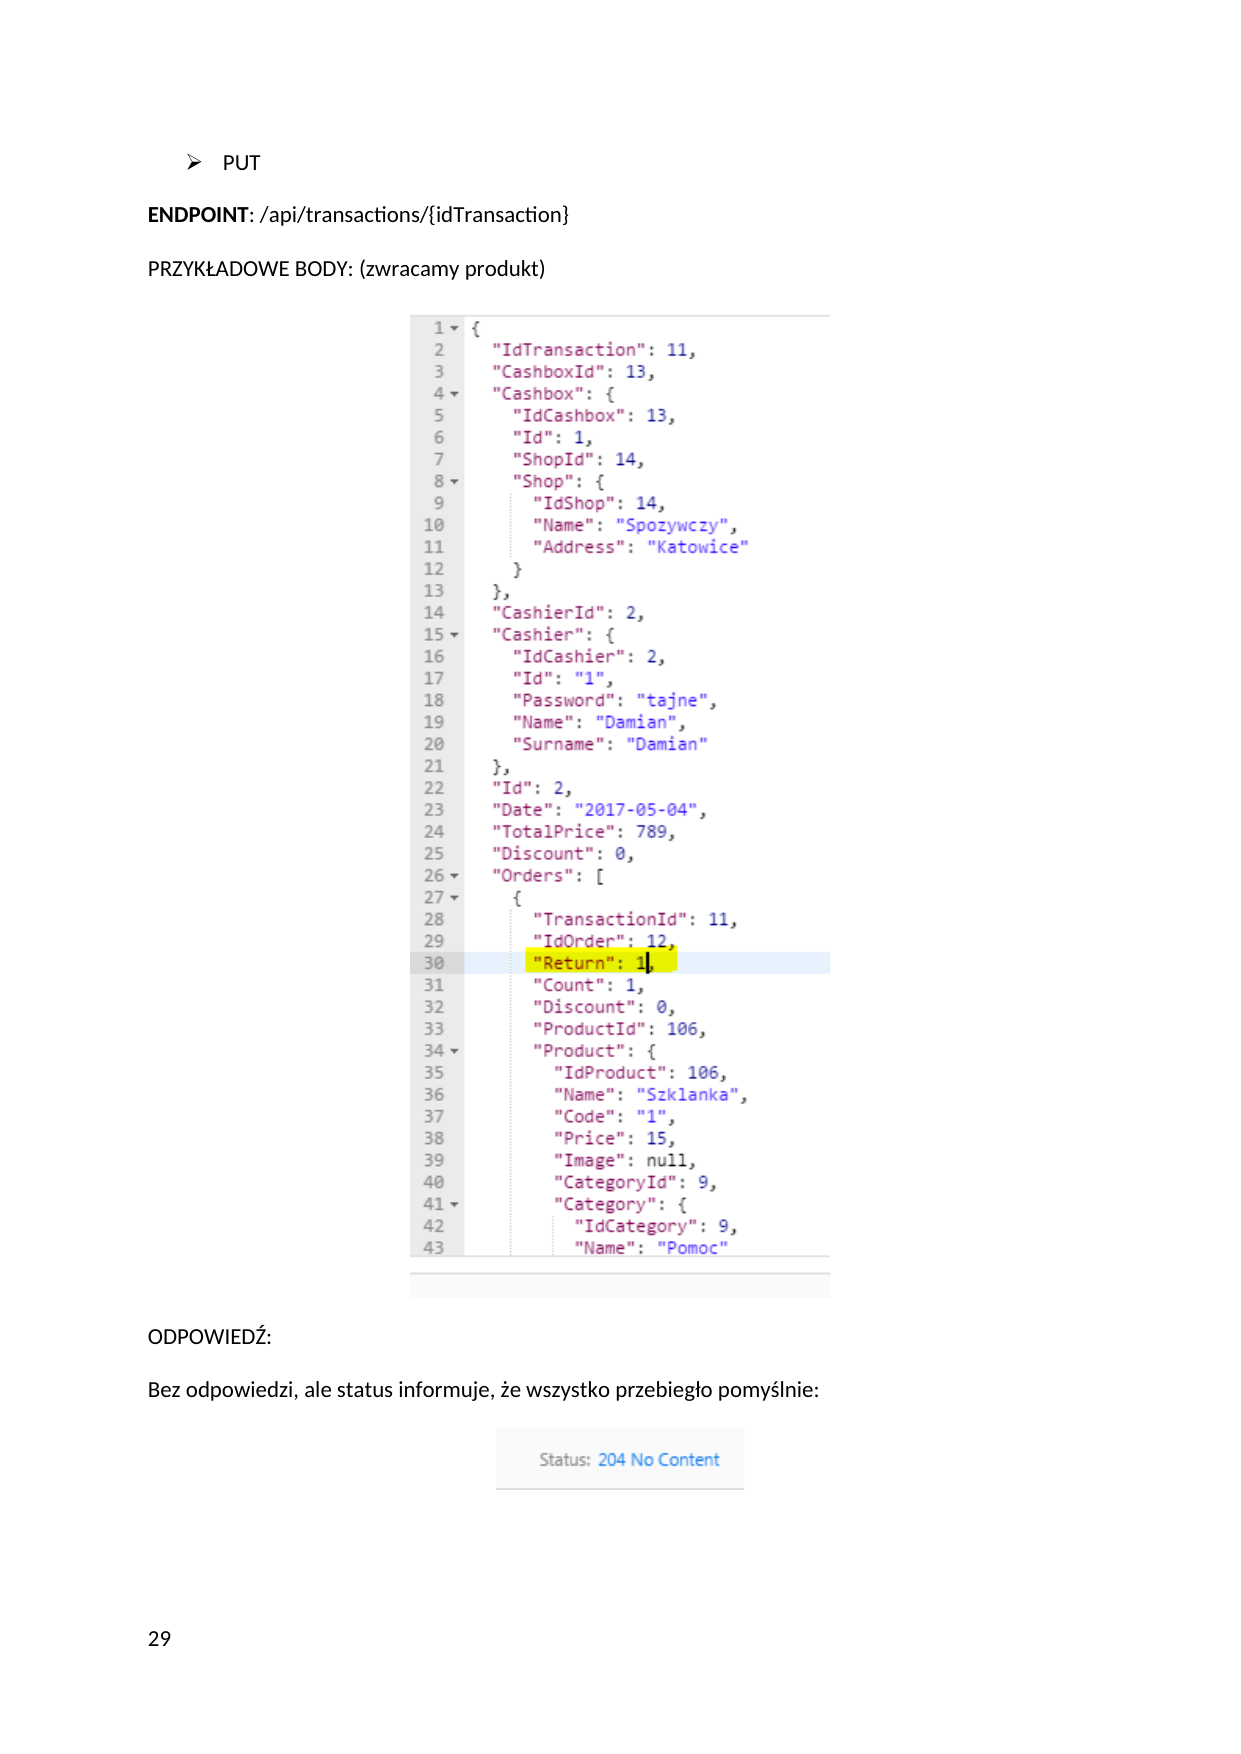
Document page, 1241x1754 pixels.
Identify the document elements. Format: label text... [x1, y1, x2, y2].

text Bez odpowiedzi, ale status informuje, że wszystko przebiegło pomyślnie: [148, 1375, 1093, 1403]
list PUT [185, 148, 1093, 176]
text PRZYKŁADOWE BODY: (zwracamy produkt) [148, 254, 1093, 282]
picture [410, 306, 831, 1298]
picture [496, 1428, 745, 1490]
text ENDPOINT: /api/transactions/{idTransaction} [148, 201, 1093, 229]
text ODPOWIEDŹ: [148, 1322, 1093, 1350]
